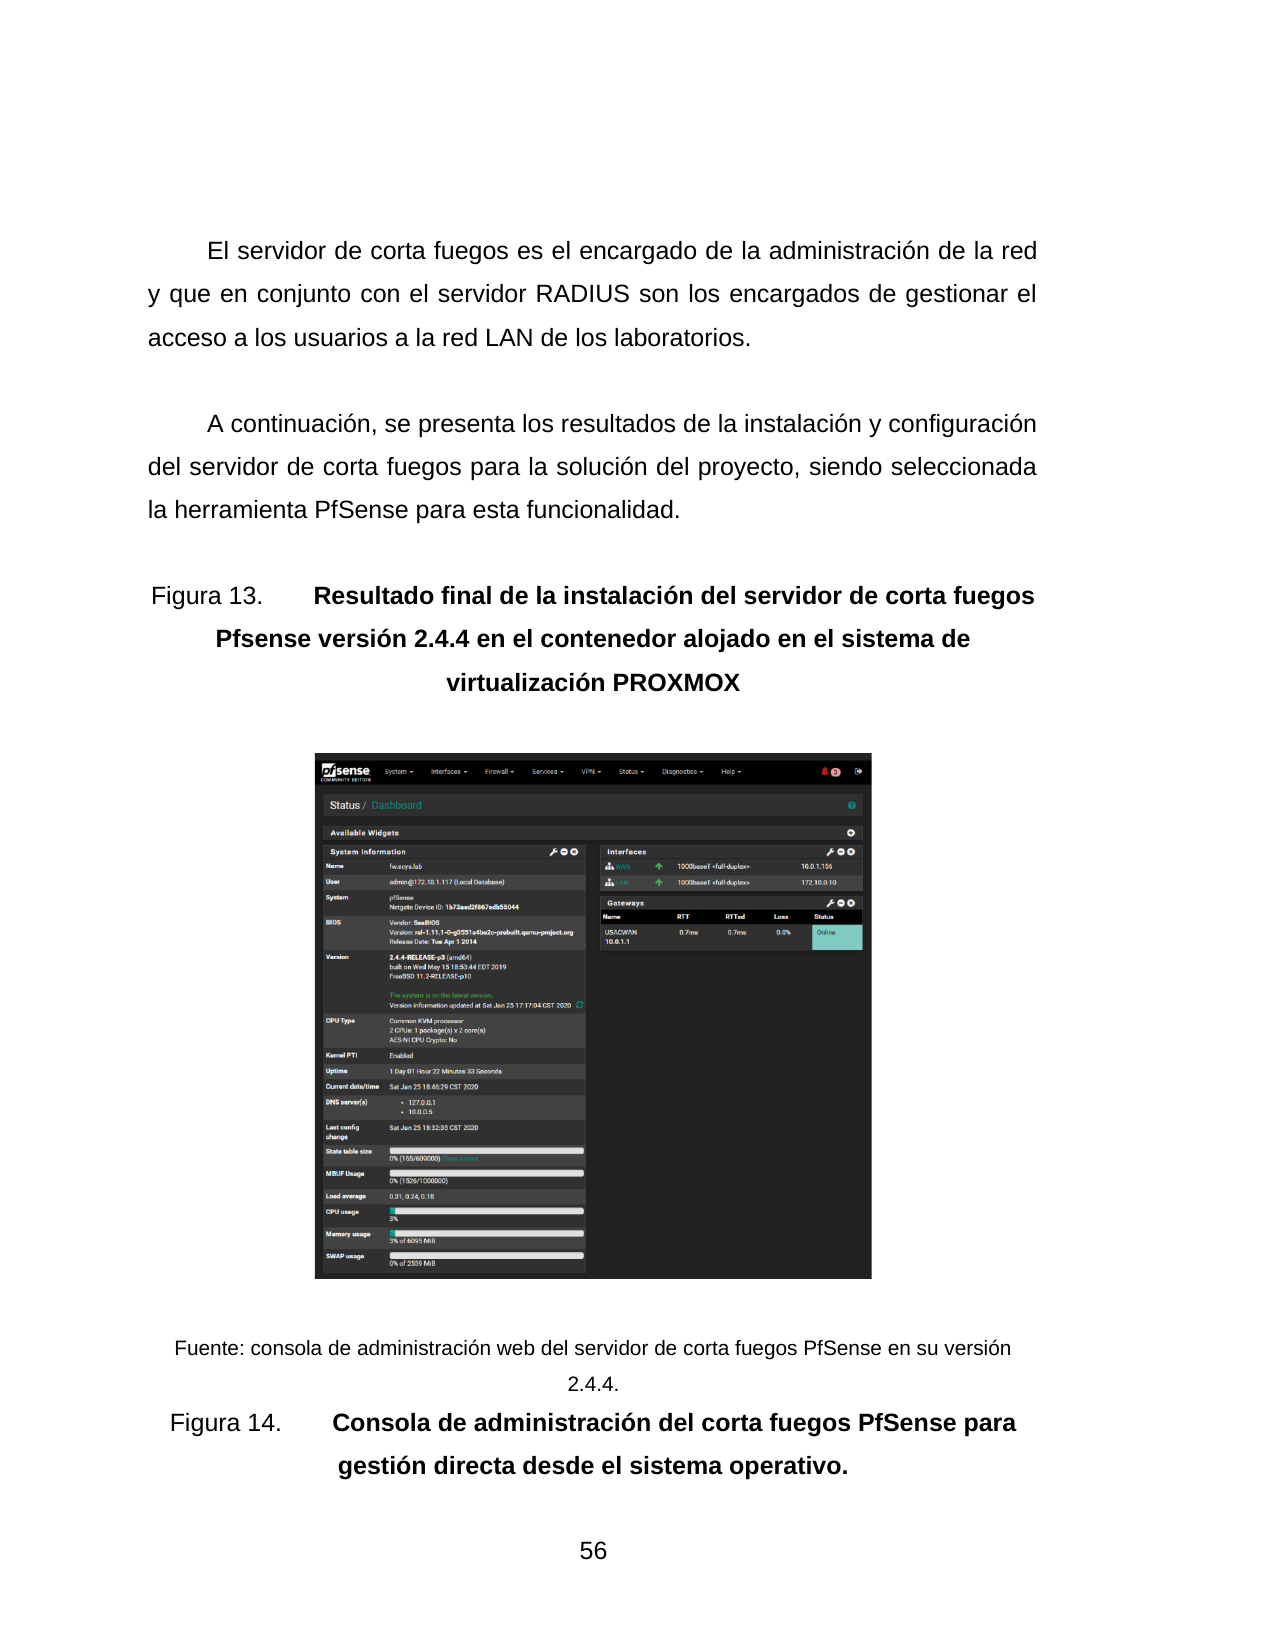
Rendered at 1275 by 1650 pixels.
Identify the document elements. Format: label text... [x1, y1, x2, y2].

text Consola de administración del corta fuegos PfSense para gestión directa desde el sistema operativo. [148, 1407, 1039, 1479]
text El servidor de corta fuegos es el encargado de la administración de la red y que en conjunto con el servidor RADIUS son los encargados de gestionar el acceso a los usuarios a la red LAN de los laboratorios. [148, 236, 1039, 351]
text Fuente: consola de administración web del servidor de corta fuegos PfSense en su versión 2.4.4. [148, 1336, 1039, 1396]
text Resultado final de la instalación del servidor de corta fuegos Pfsense versión 2.4.4 en el contenedor alojado en el sistema de virtualización PROXMOX [148, 581, 1039, 696]
text A continuación, se presenta los resultados de la instalación y configuración del servidor de corta fuegos para la solución del proyecto, siendo seleccionada la herramienta PfSense para esta funcionalidad. [148, 409, 1039, 524]
picture [314, 753, 872, 1279]
